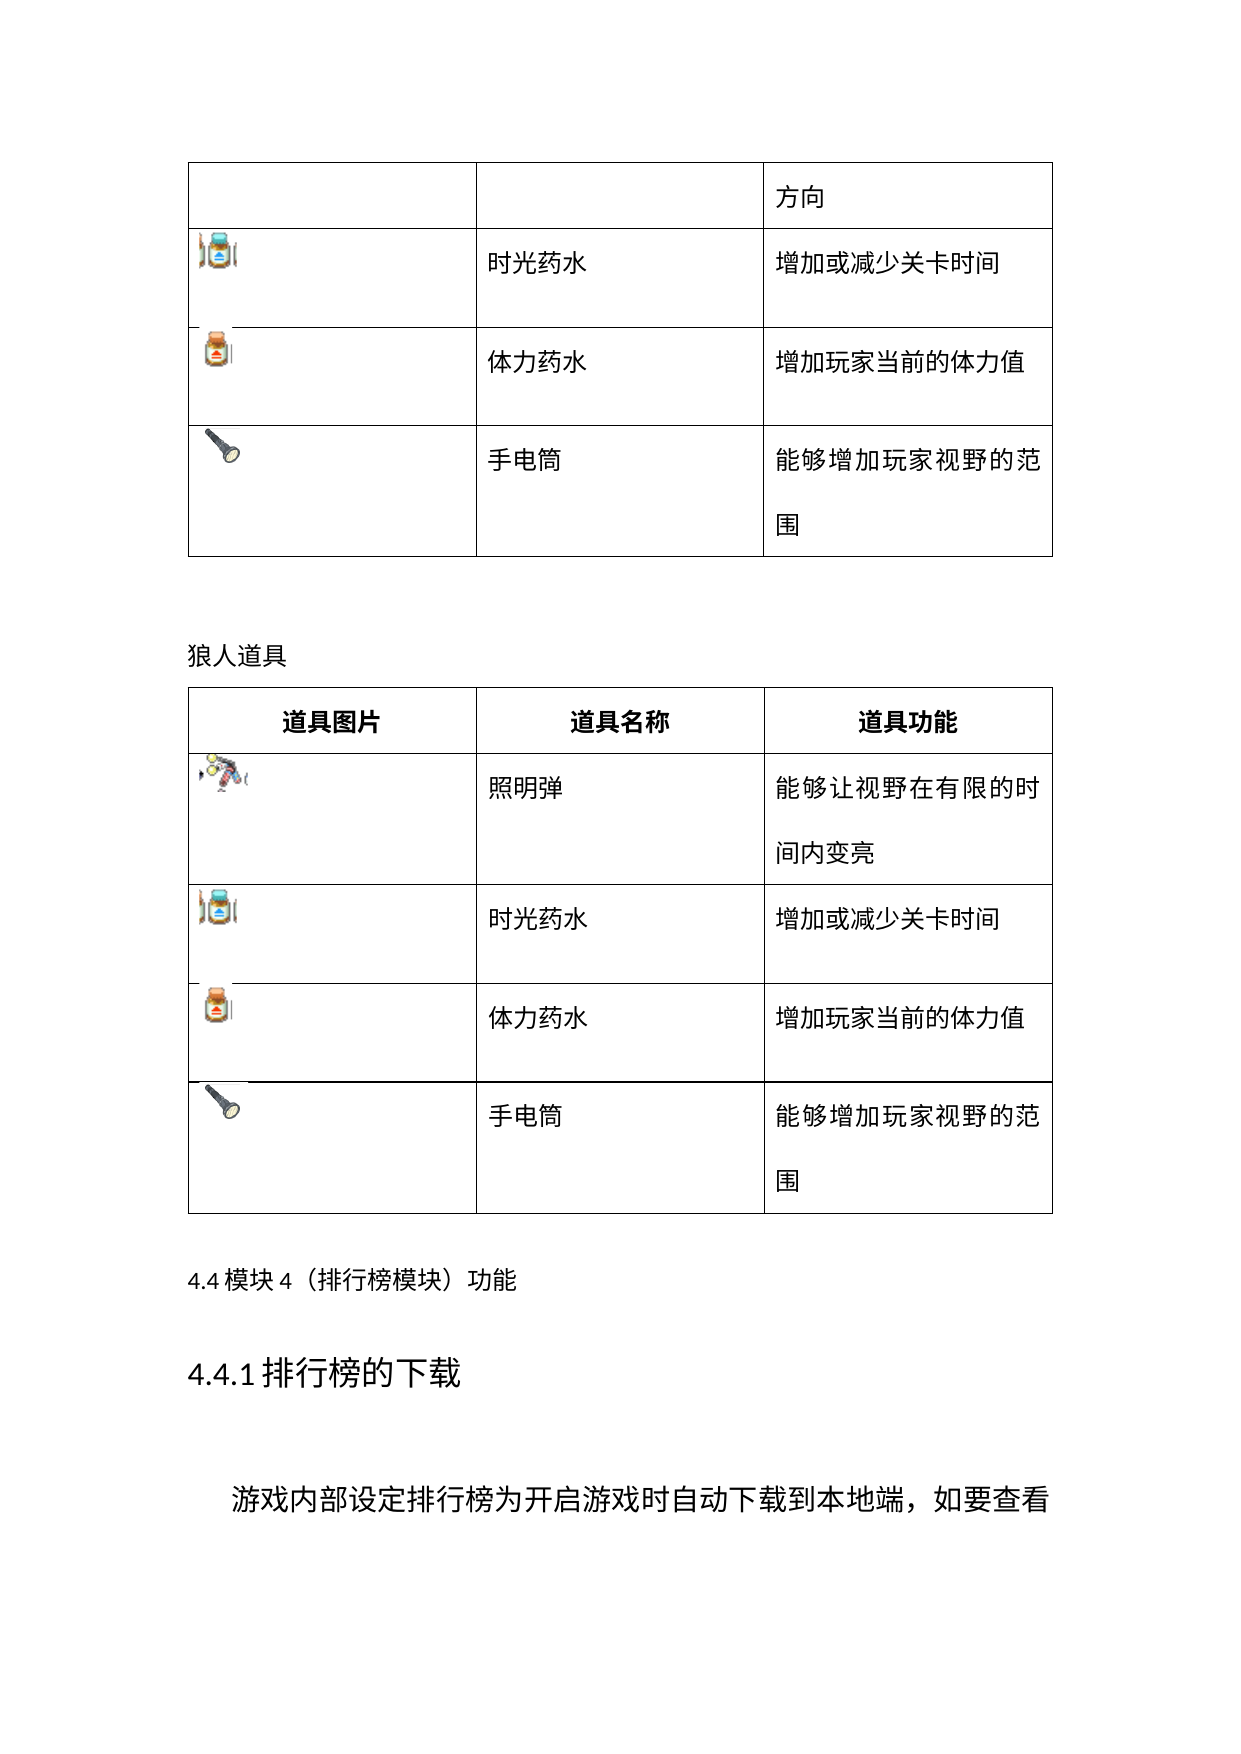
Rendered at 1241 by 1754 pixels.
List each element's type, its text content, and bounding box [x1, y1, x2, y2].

table_cell 能够让视野在有限的时间内变亮 [765, 754, 1052, 884]
table_cell 傀儡 [477, 163, 763, 228]
table_cell 时光药水 [477, 229, 763, 327]
table_cell [189, 754, 476, 884]
picture [199, 426, 249, 464]
table_header 道具名称 [477, 688, 764, 753]
text 狼人道具 [187, 622, 1053, 687]
table_cell 手电筒 [477, 426, 763, 556]
table_cell 能够增加玩家视野的范围 [765, 1083, 1052, 1212]
table_cell [189, 229, 476, 327]
table_cell [189, 163, 476, 228]
table_cell 增加或减少关卡时间 [764, 229, 1052, 327]
table_cell 体力药水 [477, 328, 763, 425]
picture [199, 983, 233, 1026]
table_cell 增加玩家当前的体力值 [765, 984, 1052, 1081]
table_header 道具图片 [189, 688, 476, 753]
table_cell 体力药水 [477, 984, 764, 1081]
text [187, 1465, 1053, 1530]
table_cell 生成傀儡，让狼人迷失方向 [764, 163, 1052, 228]
table_cell [189, 984, 476, 1081]
table_cell [189, 1083, 476, 1212]
table_cell 能够增加玩家视野的范围 [764, 426, 1052, 556]
table_cell [189, 885, 476, 983]
picture [199, 327, 233, 370]
table_header 道具功能 [765, 688, 1052, 753]
table_cell 照明弹 [477, 754, 764, 884]
table_cell [189, 426, 476, 556]
text 4.4模块4（排行榜模块）功能 [187, 1246, 1053, 1311]
table_cell 增加玩家当前的体力值 [764, 328, 1052, 425]
picture [199, 885, 237, 928]
picture [199, 1082, 249, 1120]
table_cell 增加或减少关卡时间 [765, 885, 1052, 983]
picture [199, 229, 237, 272]
subtitle 4.4.1排行榜的下载 [187, 1338, 1053, 1403]
picture [199, 754, 248, 792]
table_cell [189, 328, 476, 425]
table_cell 时光药水 [477, 885, 764, 983]
table_cell 手电筒 [477, 1083, 764, 1212]
